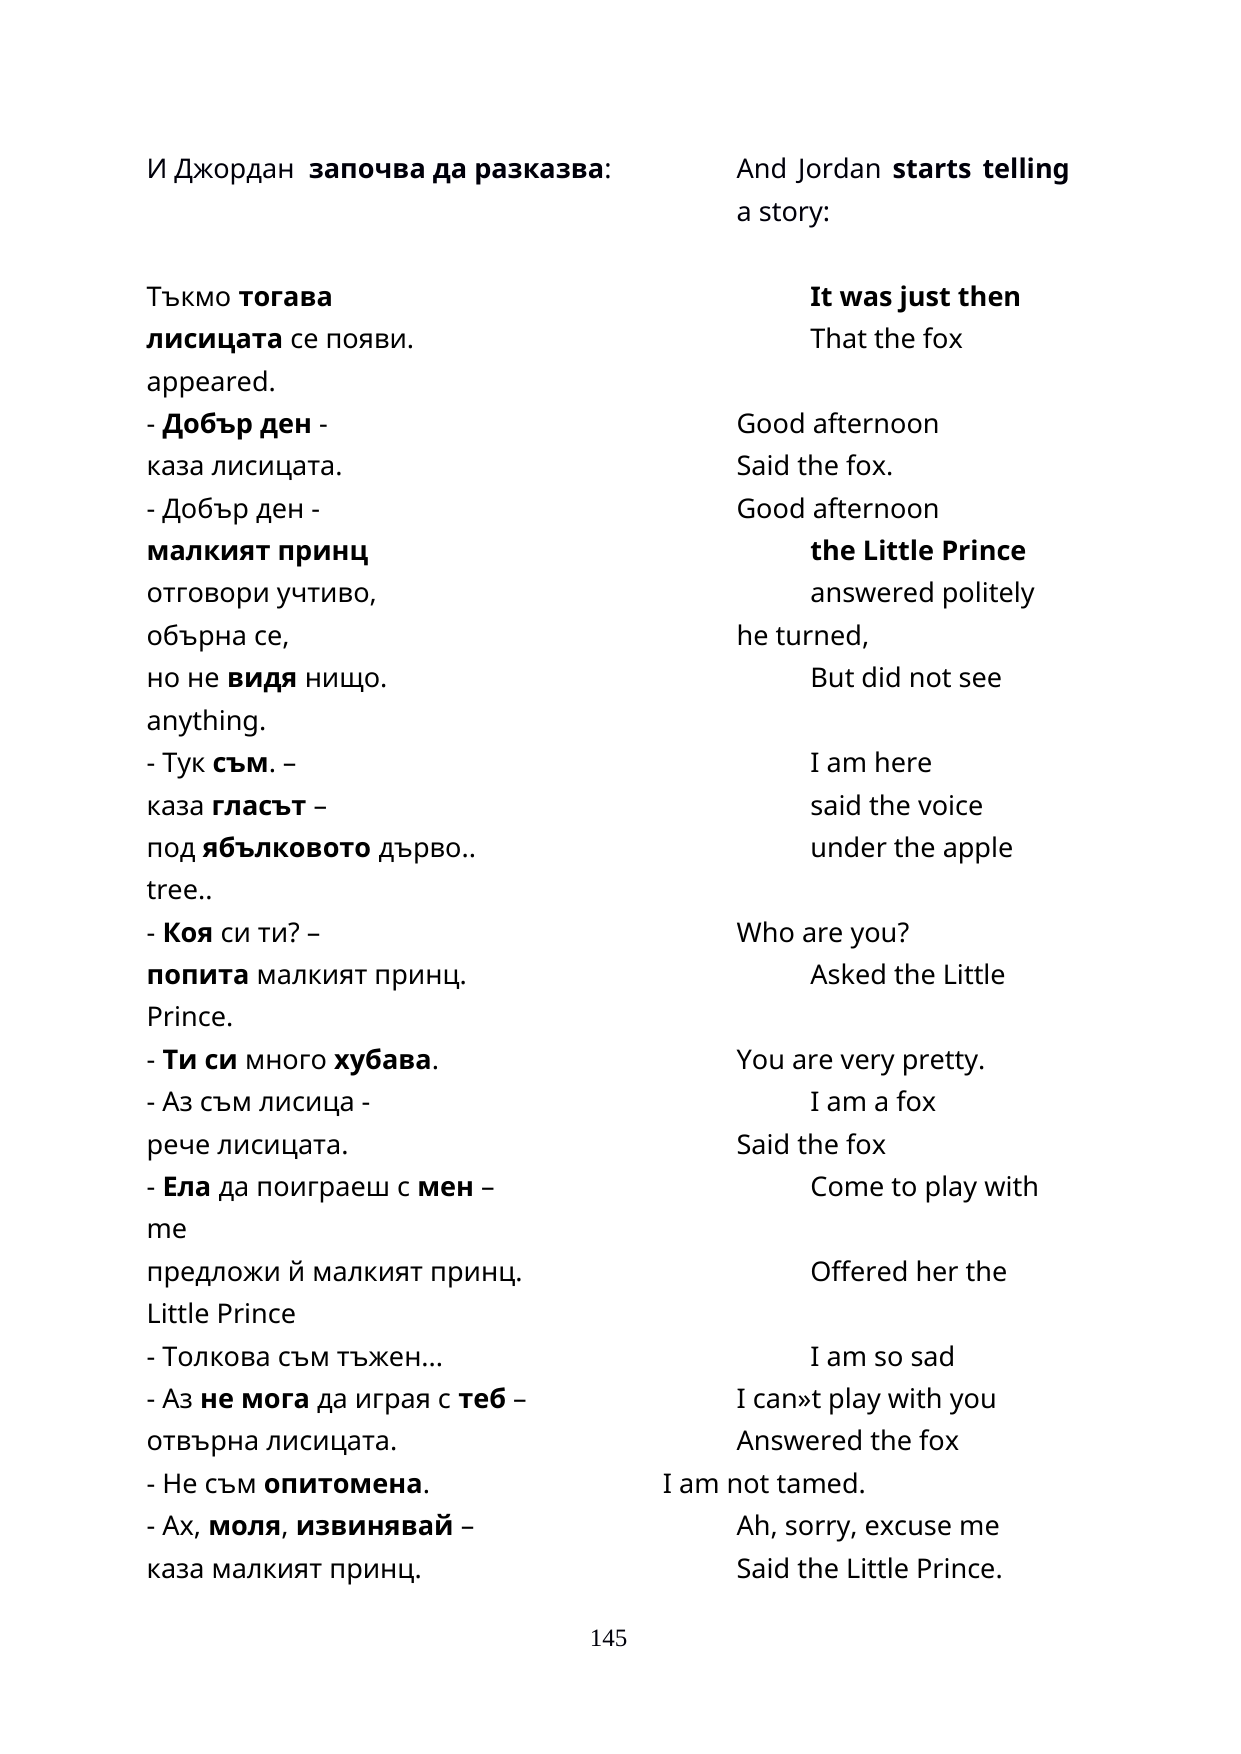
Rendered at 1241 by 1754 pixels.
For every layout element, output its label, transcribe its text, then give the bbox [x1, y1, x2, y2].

text отговори учтиво, answered politely [146, 574, 1070, 611]
text - Ах, моля, извинявай – Ah, sorry, excuse me [146, 1507, 1070, 1543]
text Тъкмо тогава It was just then [146, 277, 1070, 314]
text - Ти си много хубава. You are very pretty. [146, 1040, 1070, 1077]
text - Толкова съм тъжен... I am so sad [146, 1337, 1070, 1374]
text отвърна лисицата. Answered the fox [146, 1422, 1070, 1459]
text каза малкият принц. Said the Little Prince. [146, 1549, 1070, 1586]
text - Добър ден - Good afternoon [146, 489, 1070, 526]
text попита малкият принц. Asked the Little Prince. [146, 956, 1070, 1035]
text - Добър ден - Good afternoon [146, 404, 1070, 441]
text каза гласът – said the voice [146, 786, 1070, 823]
text лисицата се появи. That the fox appeared. [146, 319, 1070, 399]
text - Аз съм лисица - I am a fox [146, 1083, 1070, 1119]
text малкият принц the Little Prince [146, 532, 1070, 568]
text - Не съм опитомена. I am not tamed. [146, 1464, 1070, 1501]
text рече лисицата. Said the fox [146, 1125, 1070, 1162]
text каза лисицата. Said the fox. [146, 447, 1070, 484]
text под ябълковото дърво.. under the apple tree.. [146, 828, 1070, 908]
text обърна се, he turned, [146, 616, 1070, 653]
text И Джордан започва да разказва: And Jordan starts telling a story: [146, 150, 1070, 229]
text - Ела да поиграеш с мен – Come to play with me [146, 1167, 1070, 1247]
text - Коя си ти? – Who are you? [146, 913, 1070, 950]
text - Аз не мога да играя с теб – I can»t play with you [146, 1379, 1070, 1416]
text - Тук съм. – I am here [146, 743, 1070, 780]
text но не видя нищо. But did not see anything. [146, 659, 1070, 738]
text предложи й малкият принц. Offered her the Little Prince [146, 1252, 1070, 1332]
